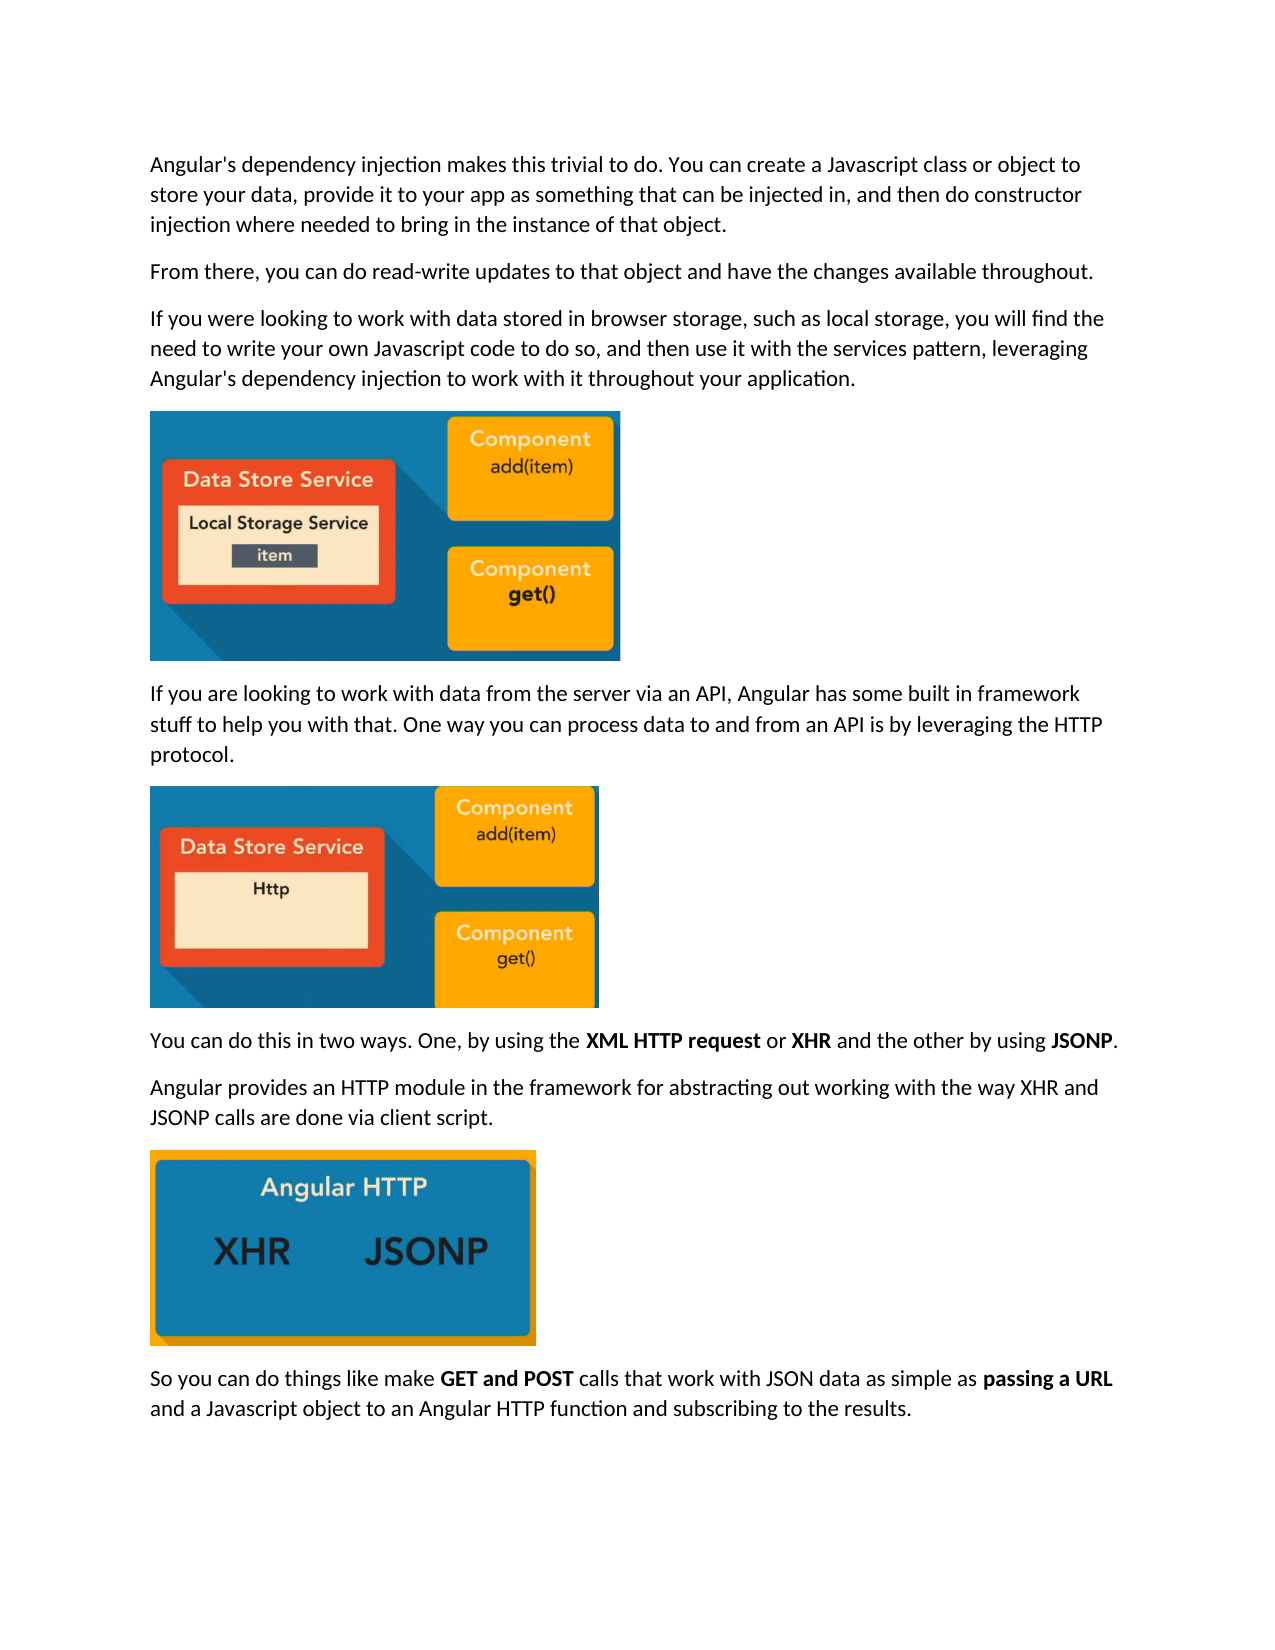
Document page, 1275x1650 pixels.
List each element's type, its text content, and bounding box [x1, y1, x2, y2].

picture [150, 786, 435, 1008]
picture [448, 546, 614, 651]
picture [435, 786, 599, 887]
picture [150, 1150, 537, 1346]
text Angular's dependency injection makes this trivial to do. You can create a Javascript class or object to store your data, provide it to your app as something that can be injected in, and then do constructor injection where needed to bring in the instance of that object. [150, 150, 1125, 238]
text So you can do things like make GET and POST calls that work with JSON data as simple as passing a URL and a Javascript object to an Angular HTTP function and subscribing to the results. [150, 1364, 1125, 1422]
picture [427, 889, 437, 896]
text If you were looking to work with data stored in browser storage, such as local storage, you will find the need to write your own Javascript code to do so, and then use it with the services pattern, leveraging Angular's dependency injection to work with it throughout your application. [150, 304, 1125, 393]
picture [425, 910, 433, 917]
picture [434, 911, 595, 1008]
text You can do this in two ways. One, by using the XML HTTP request or XHR and the other by using JSONP. [150, 1026, 1125, 1054]
text Angular provides an HTTP module in the framework for abstracting out working with the way XHR and JSONP calls are done via client script. [150, 1073, 1125, 1131]
text From there, you can do read-write updates to that object and have the changes available throughout. [150, 257, 1125, 285]
picture [150, 411, 621, 661]
text If you are looking to work with data from the server via an API, Angular has some built in framework stuff to help you with that. One way you can process data to and from an API is by leveraging the HTTP protocol. [150, 679, 1125, 768]
